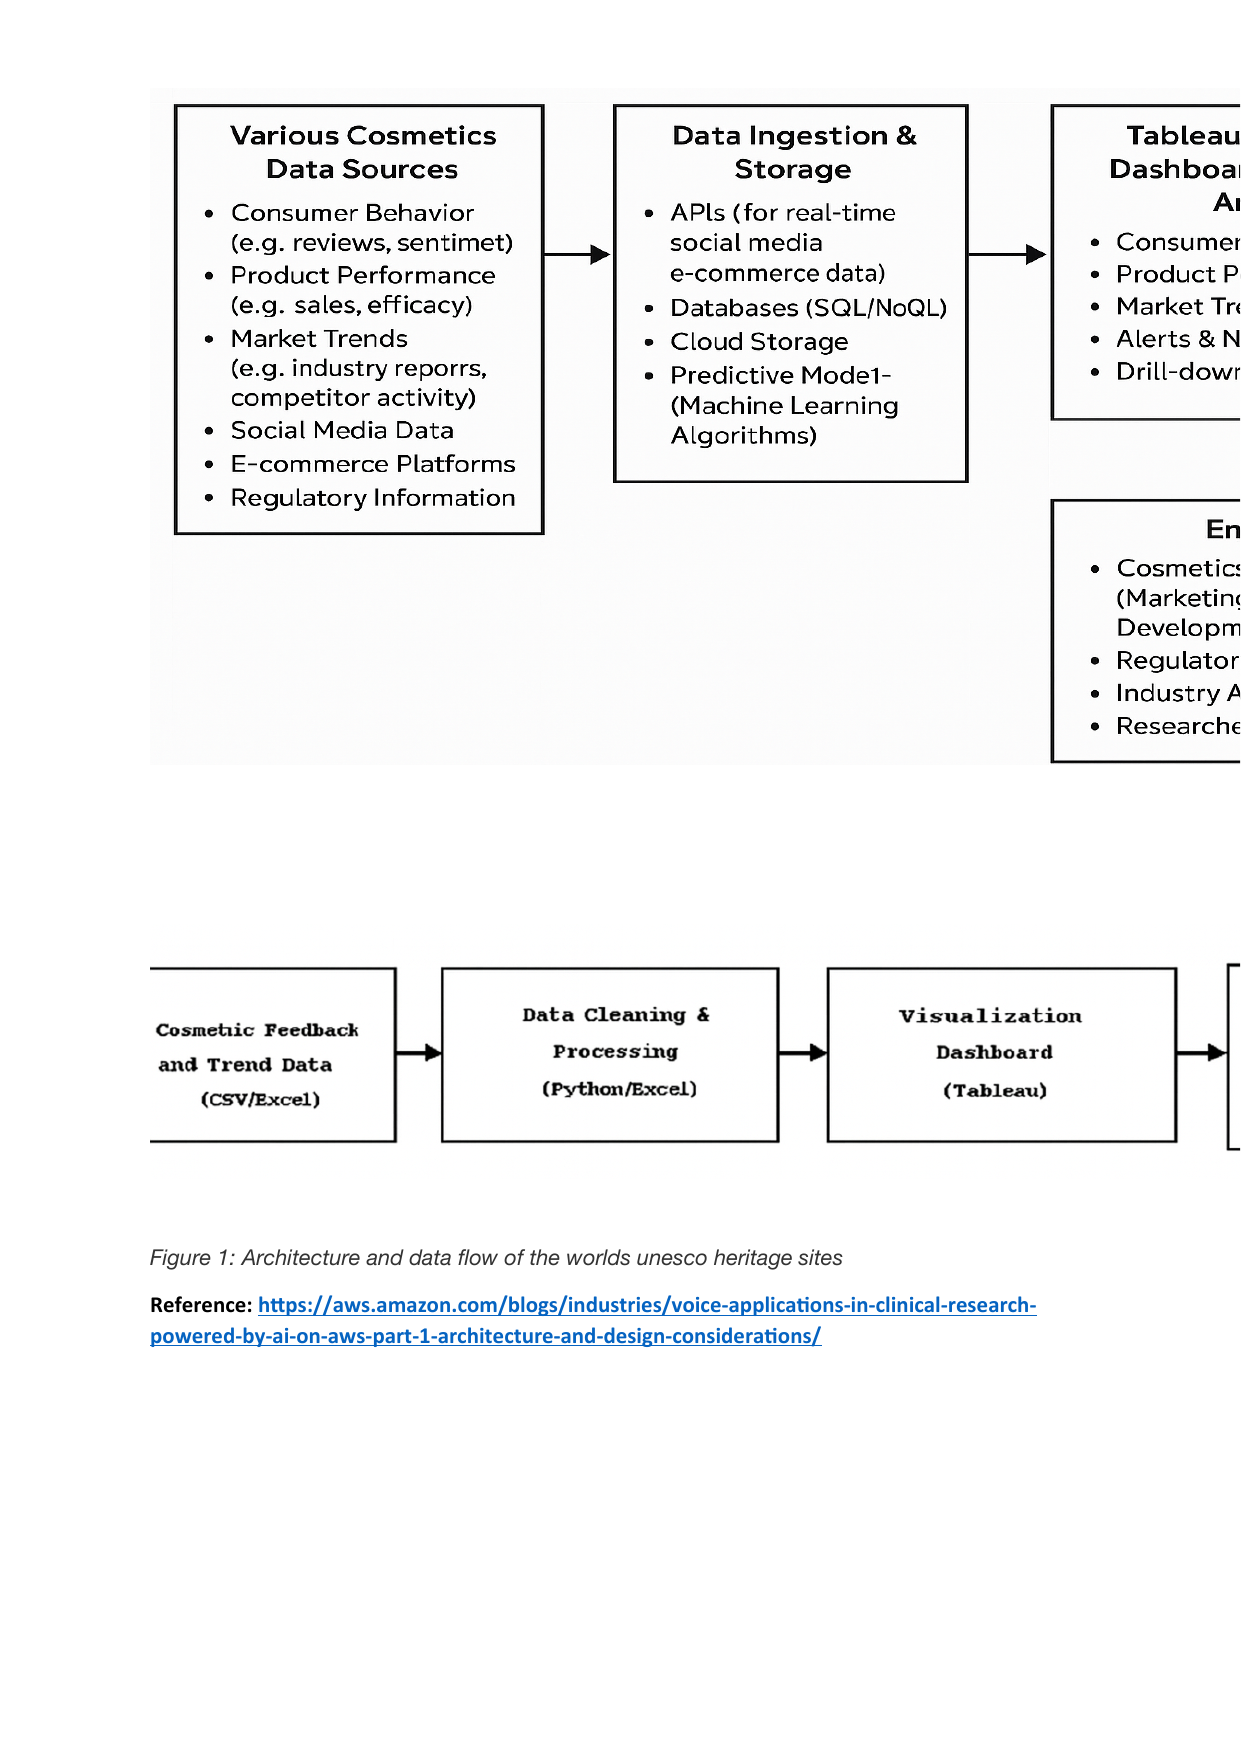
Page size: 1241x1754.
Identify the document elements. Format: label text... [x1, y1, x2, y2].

picture [150, 88, 1241, 765]
text Reference: https://aws.amazon.com/blogs/industries/voice-applications-in-clinical-research-powered-by-ai-on-aws-part-1-architecture-and-design-considerations/ [150, 1291, 1090, 1349]
picture [150, 924, 1241, 1179]
text Figure 1: Architecture and data flow of the worlds unesco heritage sites [150, 1244, 1090, 1272]
